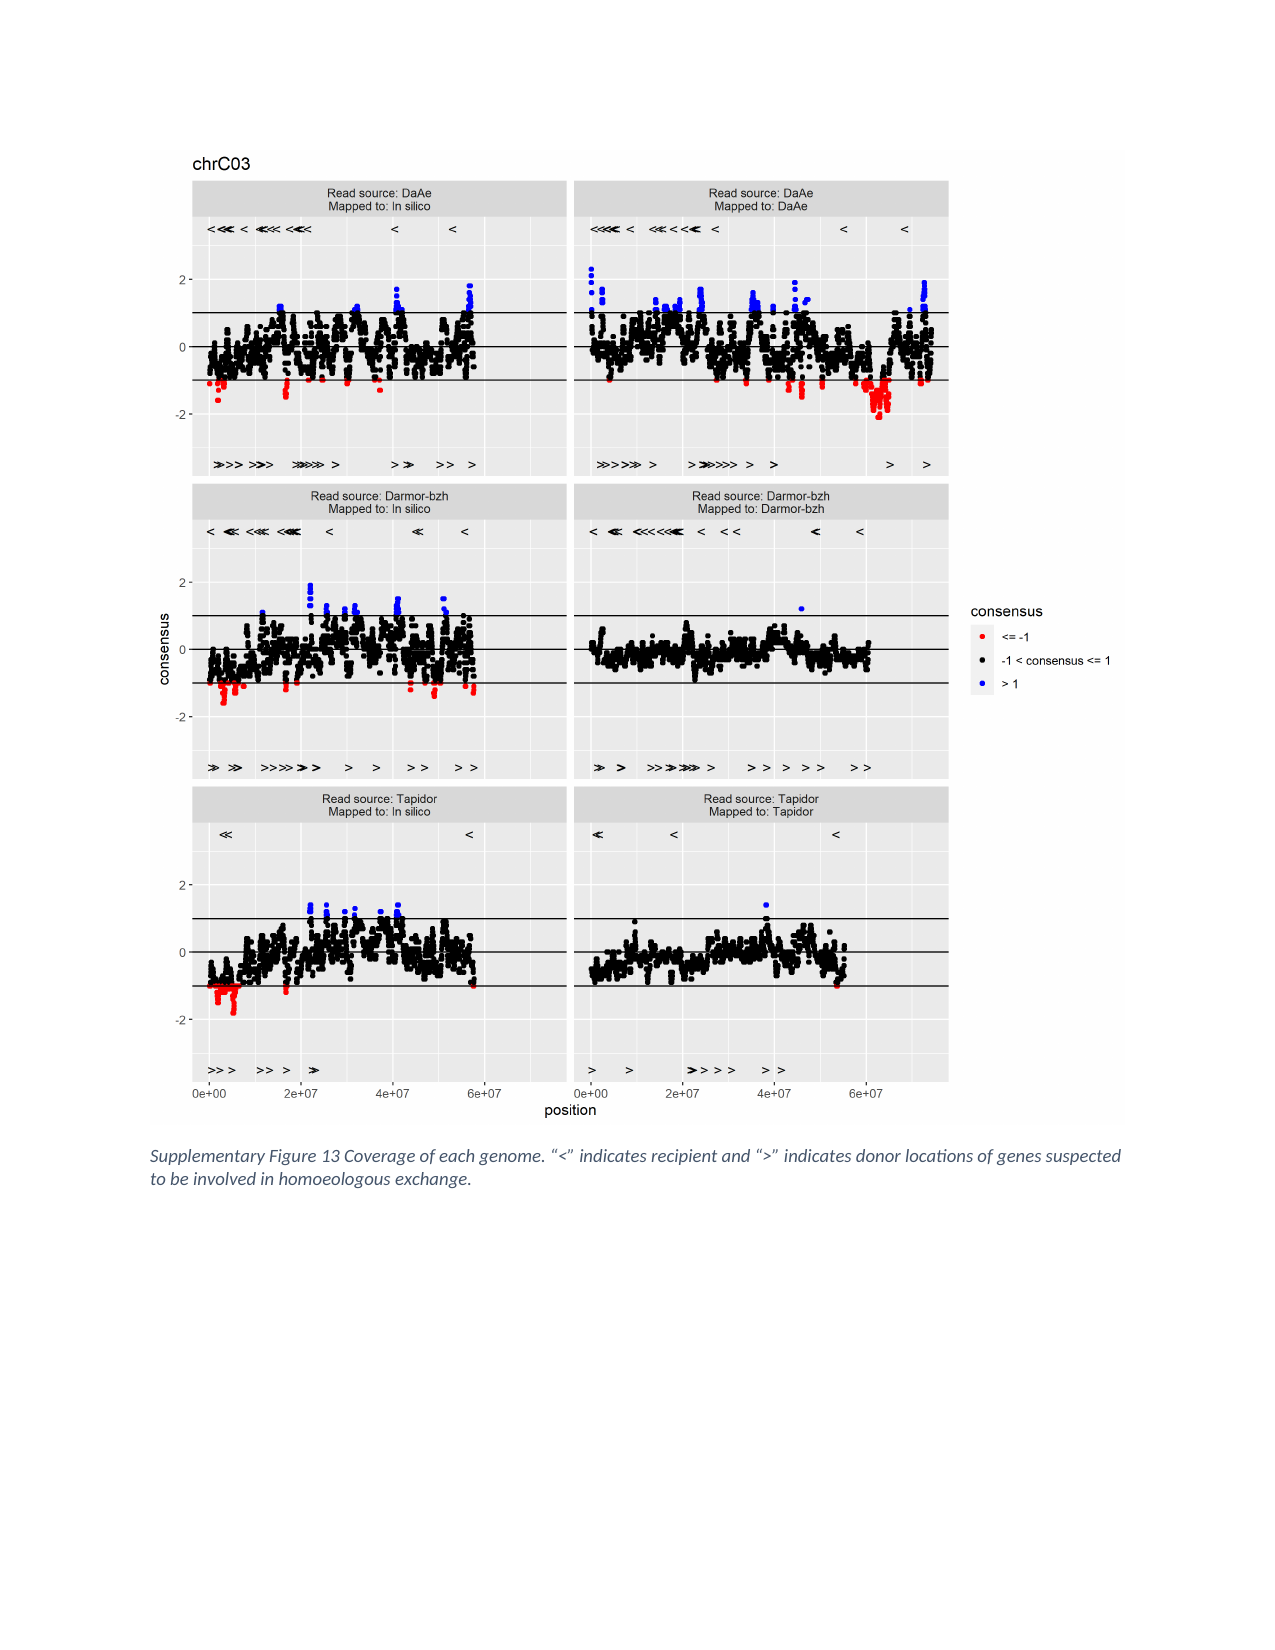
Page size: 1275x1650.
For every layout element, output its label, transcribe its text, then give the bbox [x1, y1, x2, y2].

picture [150, 150, 1125, 1125]
